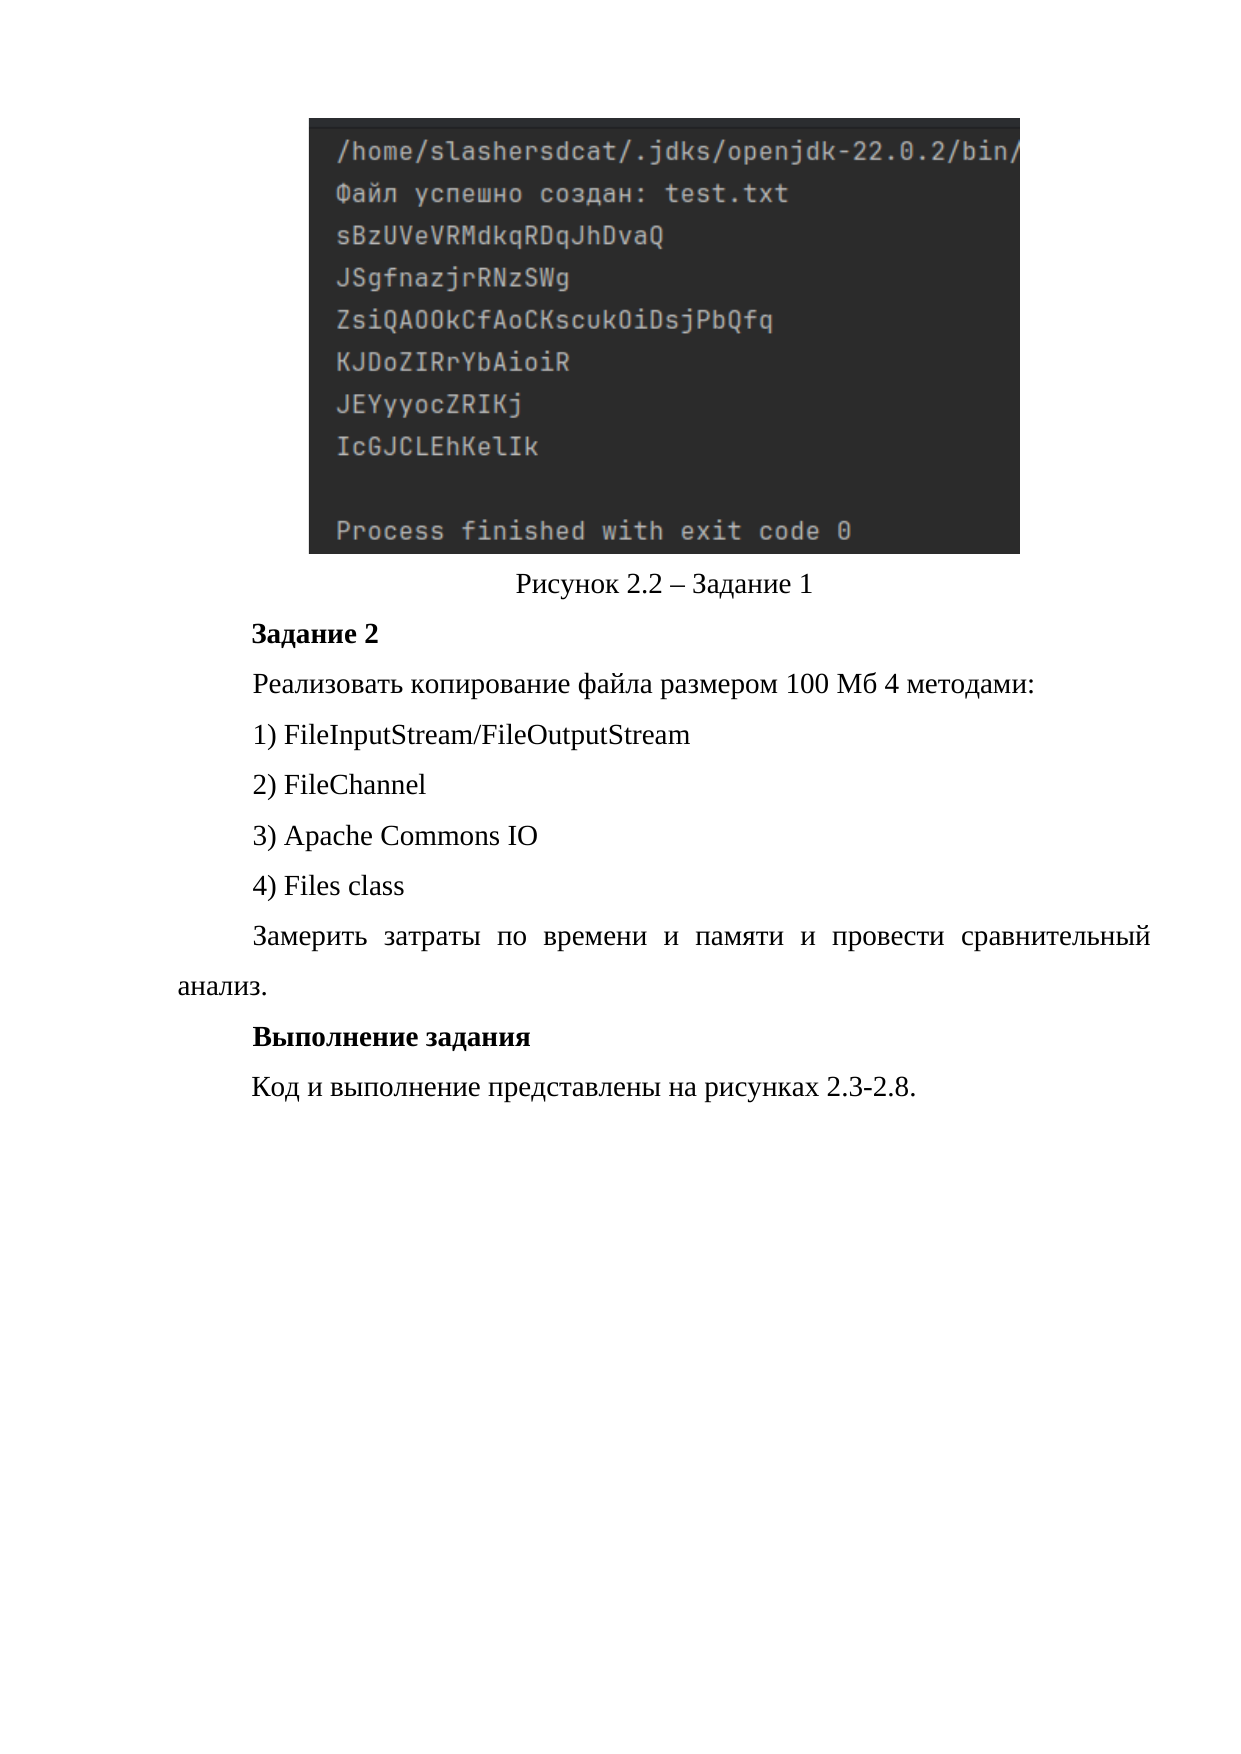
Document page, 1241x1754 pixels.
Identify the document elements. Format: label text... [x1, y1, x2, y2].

text Рисунок 2.2 – Задание 1 [177, 566, 1152, 599]
text Код и выполнение представлены на рисунках 2.3-2.8. [177, 1069, 1152, 1103]
list 4) Files class [177, 868, 1152, 901]
list 2) FileChannel [177, 767, 1152, 801]
picture [308, 118, 1020, 554]
list Выполнение задания [252, 1019, 1152, 1052]
list Замерить затраты по времени и памяти и провести сравнительный анализ. [177, 918, 1152, 1002]
list Задание 2 [177, 616, 1152, 650]
list Реализовать копирование файла размером 100 Мб 4 методами: [177, 667, 1152, 700]
list 3) Apache Commons IO [177, 818, 1152, 851]
list 1) FileInputStream/FileOutputStream [177, 717, 1152, 751]
